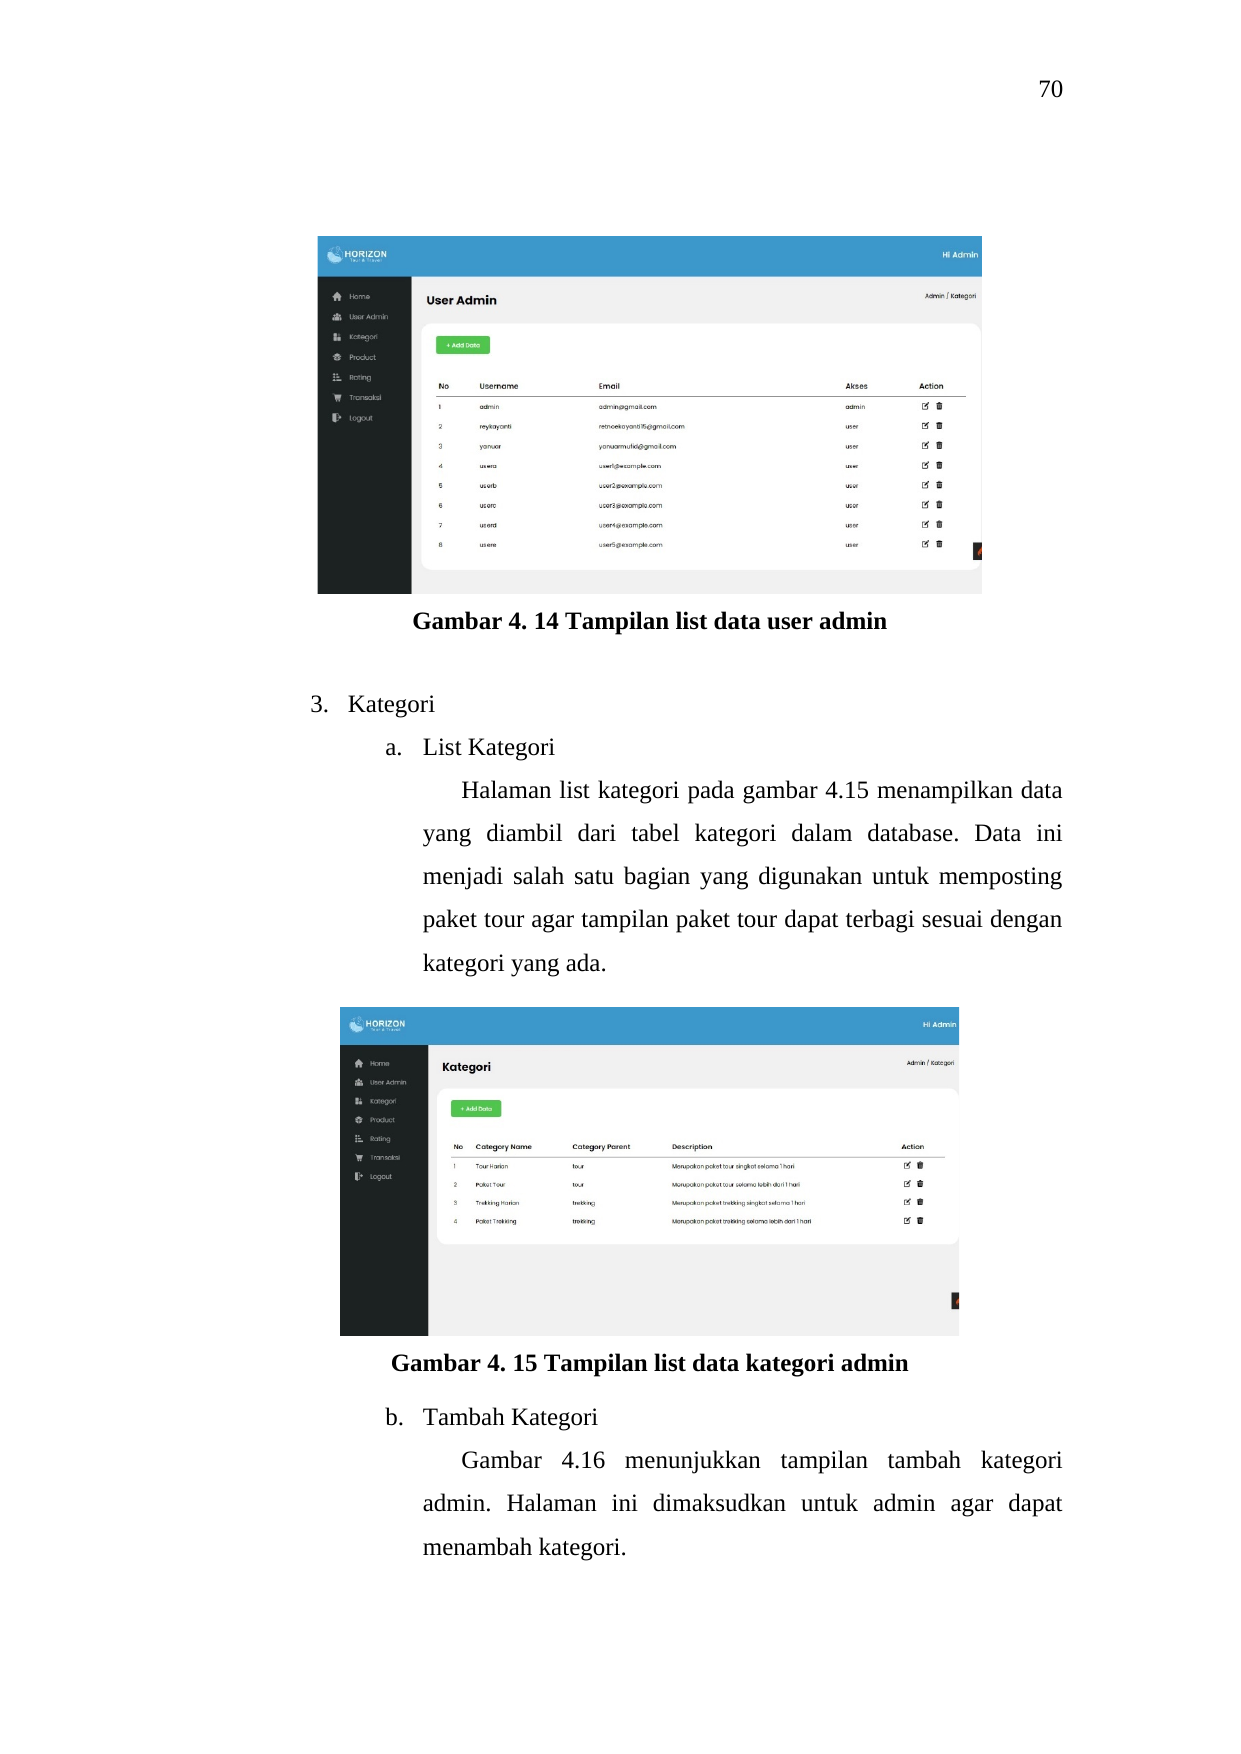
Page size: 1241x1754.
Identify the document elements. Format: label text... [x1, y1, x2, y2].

picture [317, 236, 982, 594]
list Kategori [310, 689, 1063, 718]
list List Kategori [385, 732, 1063, 761]
text Gambar 4. 15 Tampilan list data kategori admin [236, 1348, 1063, 1377]
list Halaman list kategori pada gambar 4.15 menampilkan data yang diambil dari tabel kategori dalam database. Data ini menjadi salah satu bagian yang digunakan untuk memposting paket tour agar tampilan paket tour dapat terbagi sesuai dengan kategori yang ada. [423, 775, 1063, 976]
list Tambah Kategori [385, 1402, 1063, 1431]
picture [340, 1007, 960, 1336]
text Gambar 4. 14 Tampilan list data user admin [236, 606, 1063, 635]
list Gambar 4.16 menunjukkan tampilan tambah kategori admin. Halaman ini dimaksudkan untuk admin agar dapat menambah kategori. [423, 1445, 1063, 1560]
